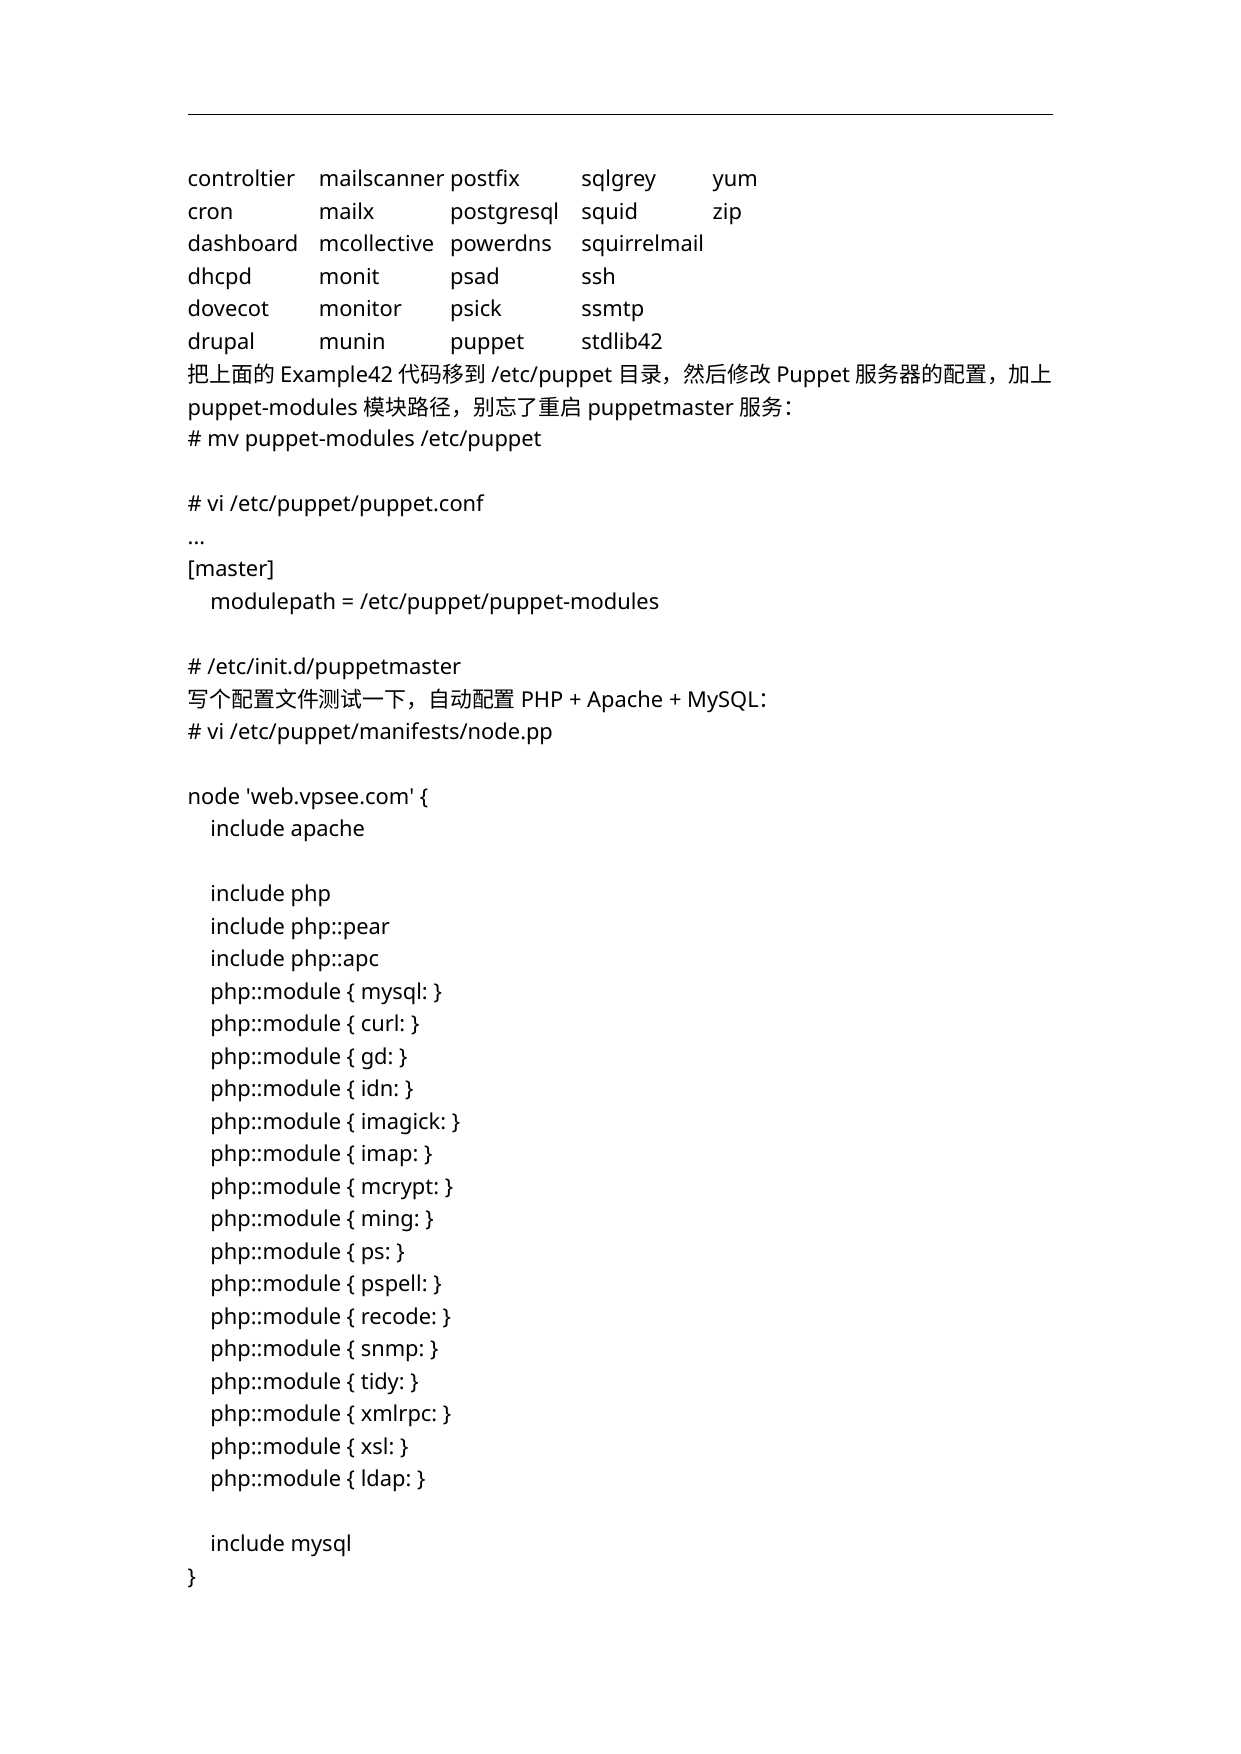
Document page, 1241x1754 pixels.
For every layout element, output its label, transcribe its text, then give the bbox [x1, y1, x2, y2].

text } [187, 1559, 1053, 1592]
text include php::pear [187, 909, 1053, 942]
text cron mailx postgresql squid zip [187, 194, 1053, 227]
text 写个配置文件测试一下，自动配置 PHP + Apache + MySQL： [187, 682, 1053, 714]
text php::module { snmp: } [187, 1332, 1053, 1364]
text 把上面的 Example42 代码移到 /etc/puppet 目录，然后修改 Puppet 服务器的配置，加上 puppet-modules 模块路径，别忘了重启 puppetmaster 服务： [187, 357, 1053, 422]
text php::module { ps: } [187, 1234, 1053, 1267]
text php::module { imap: } [187, 1137, 1053, 1169]
text php::module { mysql: } [187, 974, 1053, 1007]
text # vi /etc/puppet/puppet.conf [187, 487, 1053, 519]
text # /etc/init.d/puppetmaster [187, 649, 1053, 682]
text controltier mailscanner postfix sqlgrey yum [187, 162, 1053, 194]
text include apache [187, 812, 1053, 844]
text php::module { ldap: } [187, 1462, 1053, 1494]
text php::module { idn: } [187, 1072, 1053, 1104]
text php::module { pspell: } [187, 1267, 1053, 1299]
text include php::apc [187, 942, 1053, 974]
text dashboard mcollective powerdns squirrelmail [187, 227, 1053, 259]
text dovecot monitor psick ssmtp [187, 292, 1053, 324]
text modulepath = /etc/puppet/puppet-modules [187, 584, 1053, 617]
text include php [187, 877, 1053, 909]
text dhcpd monit psad ssh [187, 259, 1053, 292]
text php::module { xmlrpc: } [187, 1397, 1053, 1429]
text php::module { gd: } [187, 1039, 1053, 1072]
text php::module { curl: } [187, 1007, 1053, 1039]
text php::module { ming: } [187, 1202, 1053, 1234]
text php::module { xsl: } [187, 1429, 1053, 1462]
text ... [187, 519, 1053, 552]
text php::module { imagick: } [187, 1104, 1053, 1137]
text drupal munin puppet stdlib42 [187, 324, 1053, 357]
text php::module { tidy: } [187, 1364, 1053, 1397]
text # mv puppet-modules /etc/puppet [187, 422, 1053, 454]
text php::module { recode: } [187, 1299, 1053, 1332]
text node 'web.vpsee.com' { [187, 779, 1053, 812]
text include mysql [187, 1527, 1053, 1559]
text php::module { mcrypt: } [187, 1169, 1053, 1202]
text [master] [187, 552, 1053, 584]
text # vi /etc/puppet/manifests/node.pp [187, 714, 1053, 747]
